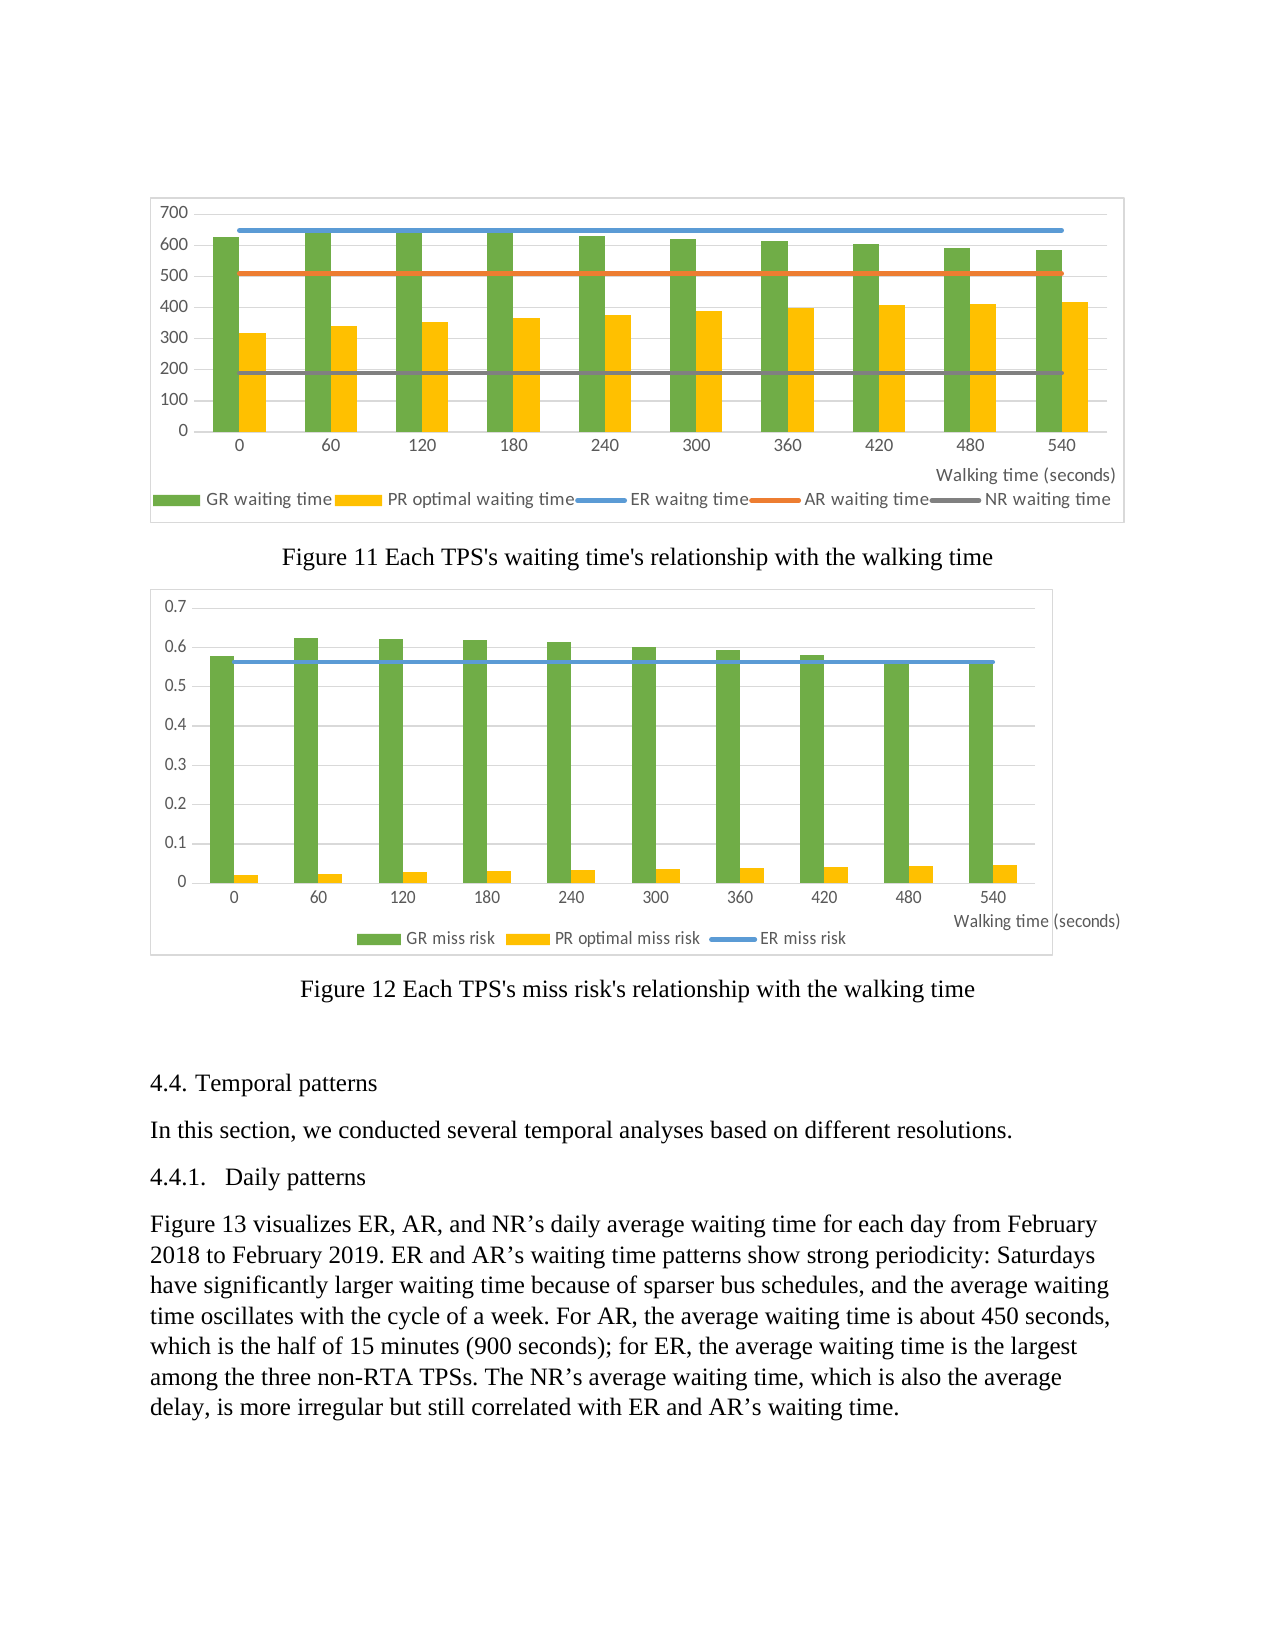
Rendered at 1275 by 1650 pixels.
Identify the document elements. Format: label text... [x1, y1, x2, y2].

list Daily patterns [150, 1162, 1125, 1191]
text In this section, we conducted several temporal analyses based on different resolutions. [150, 1115, 1125, 1144]
list Temporal patterns [150, 1068, 1125, 1097]
